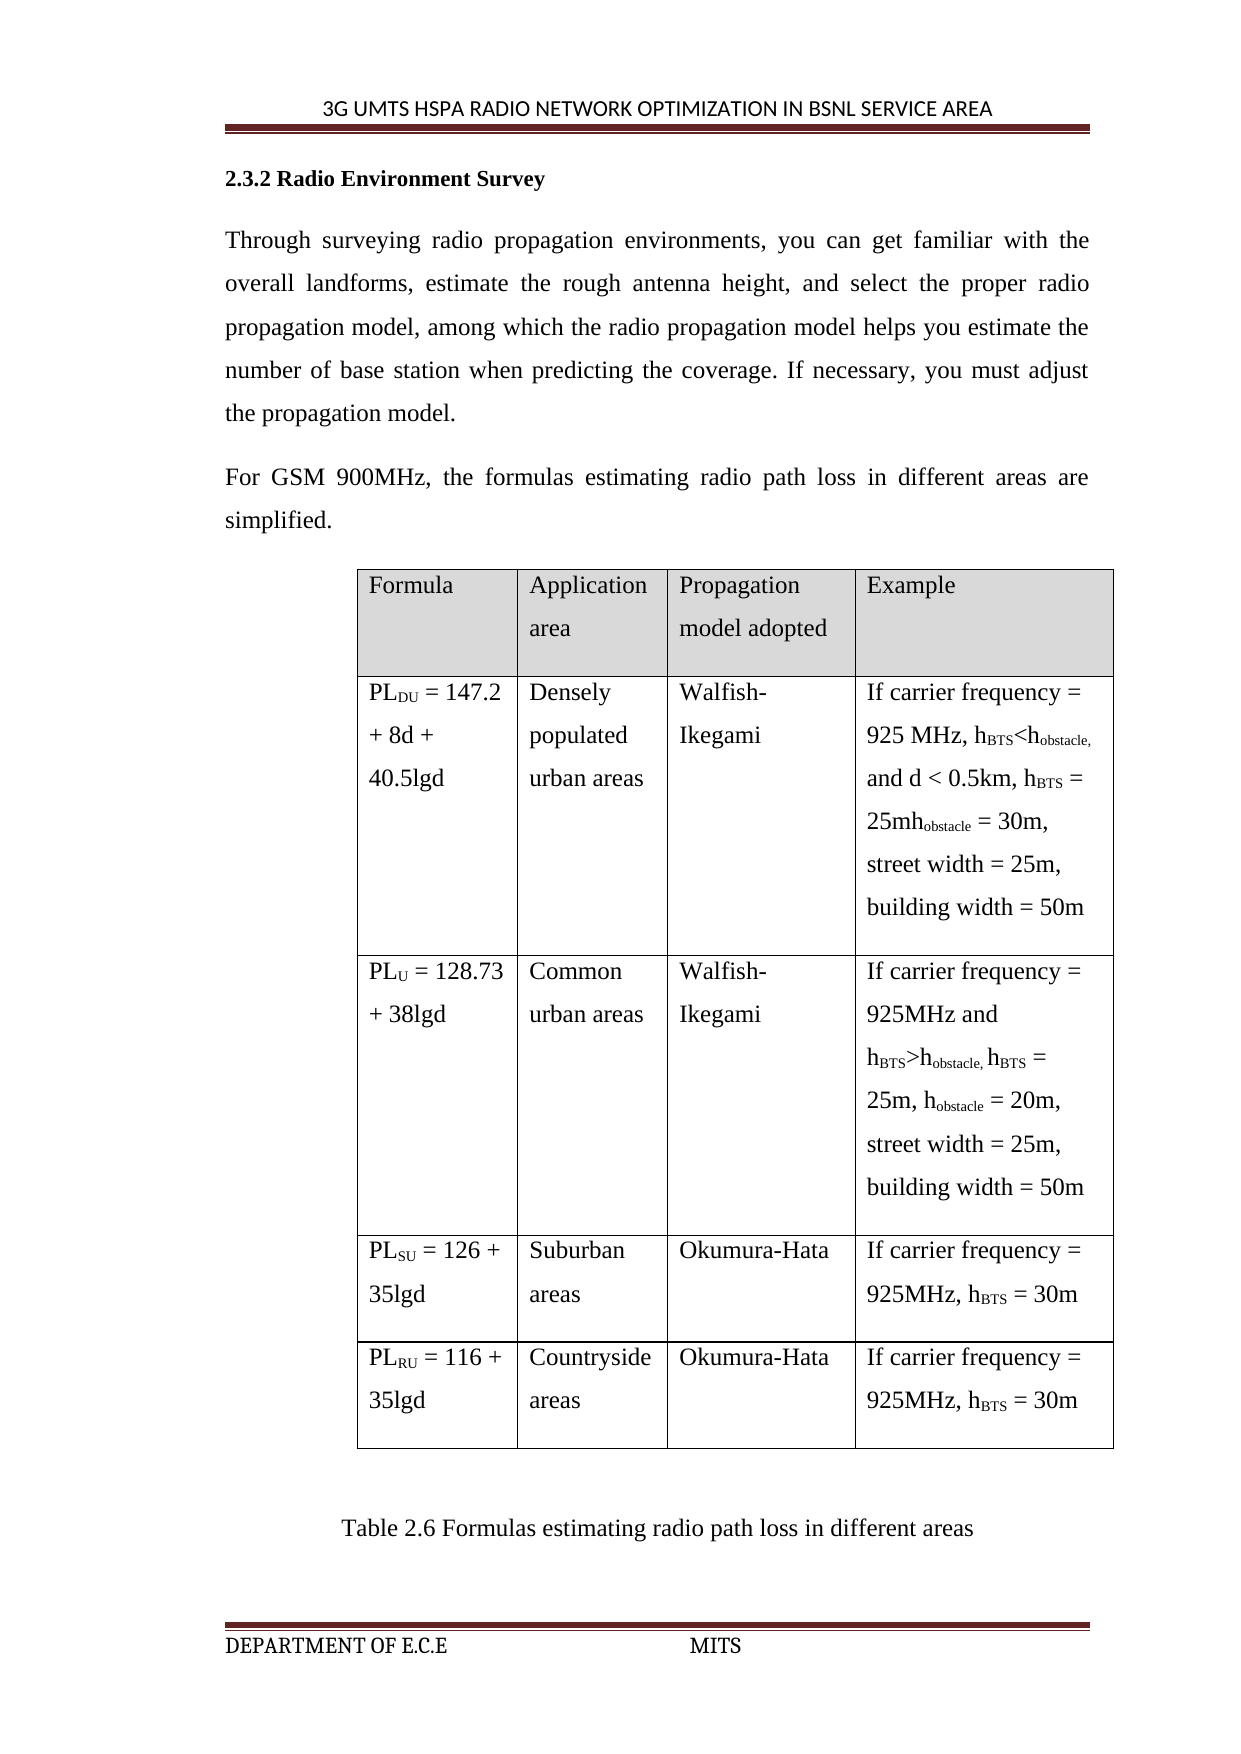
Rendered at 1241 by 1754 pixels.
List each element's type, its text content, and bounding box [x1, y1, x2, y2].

text For GSM 900MHz, the formulas estimating radio path loss in different areas are simplified. [225, 462, 1090, 534]
table_header Application area [518, 570, 667, 676]
table_header Example [856, 570, 1113, 676]
table_cell Densely populated urban areas [518, 677, 667, 955]
table_cell Suburban areas [518, 1236, 667, 1341]
text 2.3.2 Radio Environment Survey [225, 165, 1090, 191]
table_cell PLDU = 147.2 + 8d + 40.5lgd [358, 677, 517, 955]
table_cell Okumura-Hata [668, 1343, 855, 1448]
table_cell Walfish-Ikegami [668, 677, 855, 955]
table_cell Walfish-Ikegami [668, 956, 855, 1234]
table_cell If carrier frequency = 925 MHz, hBTS<hobstacle, and d < 0.5km, hBTS = 25mhobstacle = 30m, street width = 25m, building width = [856, 677, 1113, 955]
text Table 2.6 Formulas estimating radio path loss in different areas [225, 1513, 1090, 1542]
table_cell PLRU = 116 + 35lgd [358, 1343, 517, 1448]
table_cell PLSU = 126 + 35lgd [358, 1236, 517, 1341]
table_header Propagation model adopted [668, 570, 855, 676]
table_cell PLU = 128.73 + 38lgd [358, 956, 517, 1234]
table_cell Countryside areas [518, 1343, 667, 1448]
table_cell Okumura-Hata [668, 1236, 855, 1341]
table_cell If carrier frequency = 925MHz and hBTS>hobstacle, hBTS = 25m, hobstacle = 20m, street width = 25m, building width = [856, 956, 1113, 1234]
table_cell Common urban areas [518, 956, 667, 1234]
table_header Formula [358, 570, 517, 676]
table_cell If carrier frequency = 925MHz, hBTS = 30m [856, 1343, 1113, 1448]
text Through surveying radio propagation environments, you can get familiar with the overall landforms, estimate the rough antenna height, and select the proper radio propagation model, among which the radio propagation model helps you estimate the number of base station when predicting the coverage. If necessary, you must adjust the propagation model. [225, 225, 1090, 427]
table_cell If carrier frequency = 925MHz, hBTS = 30m [856, 1236, 1113, 1341]
